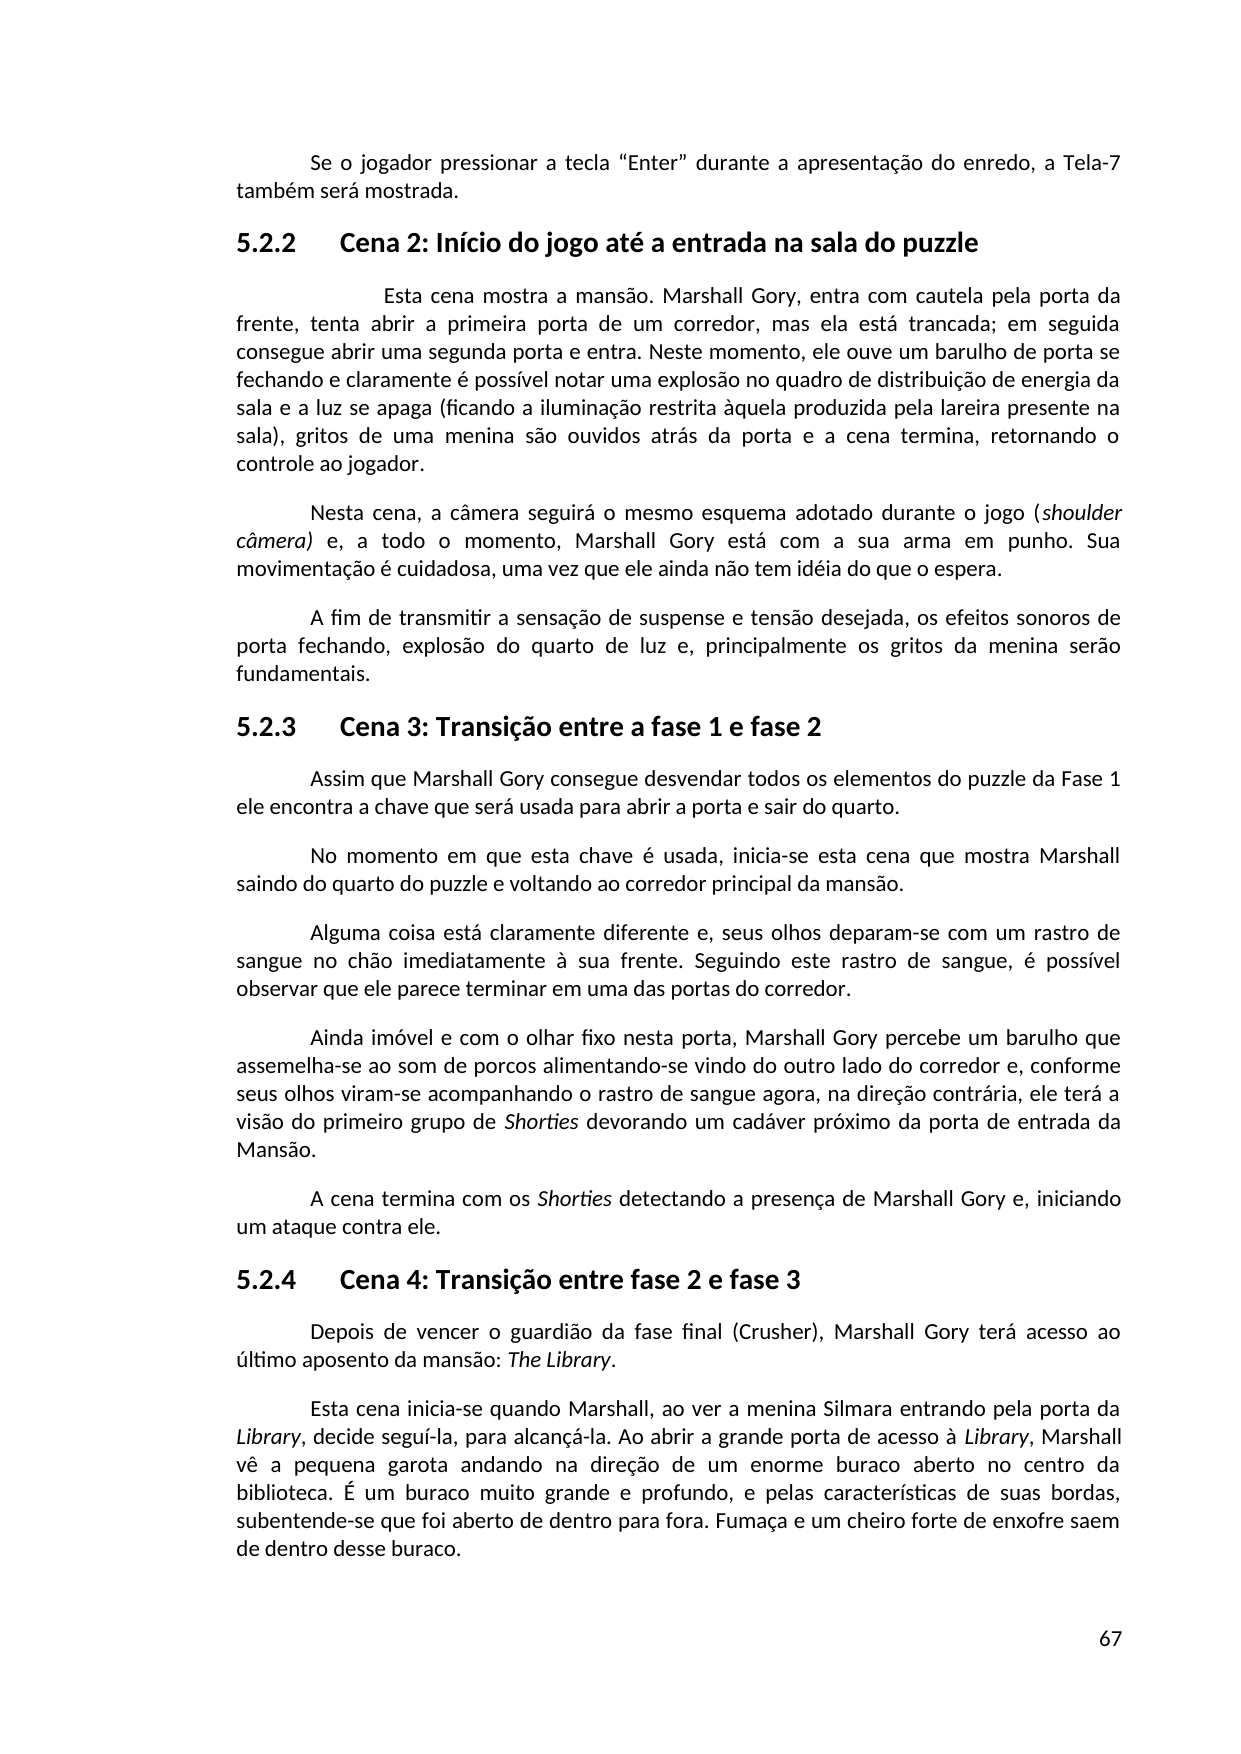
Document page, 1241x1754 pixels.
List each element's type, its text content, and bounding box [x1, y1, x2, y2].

text A fim de transmitir a sensação de suspense e tensão desejada, os efeitos sonoros de porta fechando, explosão do quarto de luz e, principalmente os gritos da menina serão fundamentais. [236, 603, 1122, 687]
text Esta cena mostra a mansão. Marshall Gory, entra com cautela pela porta da frente, tenta abrir a primeira porta de um corredor, mas ela está trancada; em seguida consegue abrir uma segunda porta e entra. Neste momento, ele ouve um barulho de porta se fechando e claramente é possível notar uma explosão no quadro de distribuição de energia da sala e a luz se apaga (ficando a iluminação restrita àquela produzida pela lareira presente na sala), gritos de uma menina são ouvidos atrás da porta e a cena termina, retornando o controle ao jogador. [236, 281, 1122, 477]
subtitle Cena 4: Transição entre fase 2 e fase 3 [236, 1261, 1122, 1296]
text Depois de vencer o guardião da fase final (Crusher), Marshall Gory terá acesso ao último aposento da mansão: The Library. [236, 1317, 1122, 1373]
text Esta cena inicia-se quando Marshall, ao ver a menina Silmara entrando pela porta da Library, decide seguí-la, para alcançá-la. Ao abrir a grande porta de acesso à Library, Marshall vê a pequena garota andando na direção de um enorme buraco aberto no centro da biblioteca. É um buraco muito grande e profundo, e pelas características de suas bordas, subentende-se que foi aberto de dentro para fora. Fumaça e um cheiro forte de enxofre saem de dentro desse buraco. [236, 1394, 1122, 1562]
text No momento em que esta chave é usada, inicia-se esta cena que mostra Marshall saindo do quarto do puzzle e voltando ao corredor principal da mansão. [236, 841, 1122, 897]
text Nesta cena, a câmera seguirá o mesmo esquema adotado durante o jogo (shoulder câmera) e, a todo o momento, Marshall Gory está com a sua arma em punho. Sua movimentação é cuidadosa, uma vez que ele ainda não tem idéia do que o espera. [236, 498, 1122, 582]
text Se o jogador pressionar a tecla “Enter” durante a apresentação do enredo, a Tela-7 também será mostrada. [236, 148, 1122, 204]
text Ainda imóvel e com o olhar fixo nesta porta, Marshall Gory percebe um barulho que assemelha-se ao som de porcos alimentando-se vindo do outro lado do corredor e, conforme seus olhos viram-se acompanhando o rastro de sangue agora, na direção contrária, ele terá a visão do primeiro grupo de Shorties devorando um cadáver próximo da porta de entrada da Mansão. [236, 1023, 1122, 1163]
text A cena termina com os Shorties detectando a presença de Marshall Gory e, iniciando um ataque contra ele. [236, 1184, 1122, 1240]
text Alguma coisa está claramente diferente e, seus olhos deparam-se com um rastro de sangue no chão imediatamente à sua frente. Seguindo este rastro de sangue, é possível observar que ele parece terminar em uma das portas do corredor. [236, 918, 1122, 1002]
subtitle Cena 2: Início do jogo até a entrada na sala do puzzle [236, 224, 1122, 260]
text Assim que Marshall Gory consegue desvendar todos os elementos do puzzle da Fase 1 ele encontra a chave que será usada para abrir a porta e sair do quarto. [236, 764, 1122, 820]
subtitle Cena 3: Transição entre a fase 1 e fase 2 [236, 708, 1122, 743]
